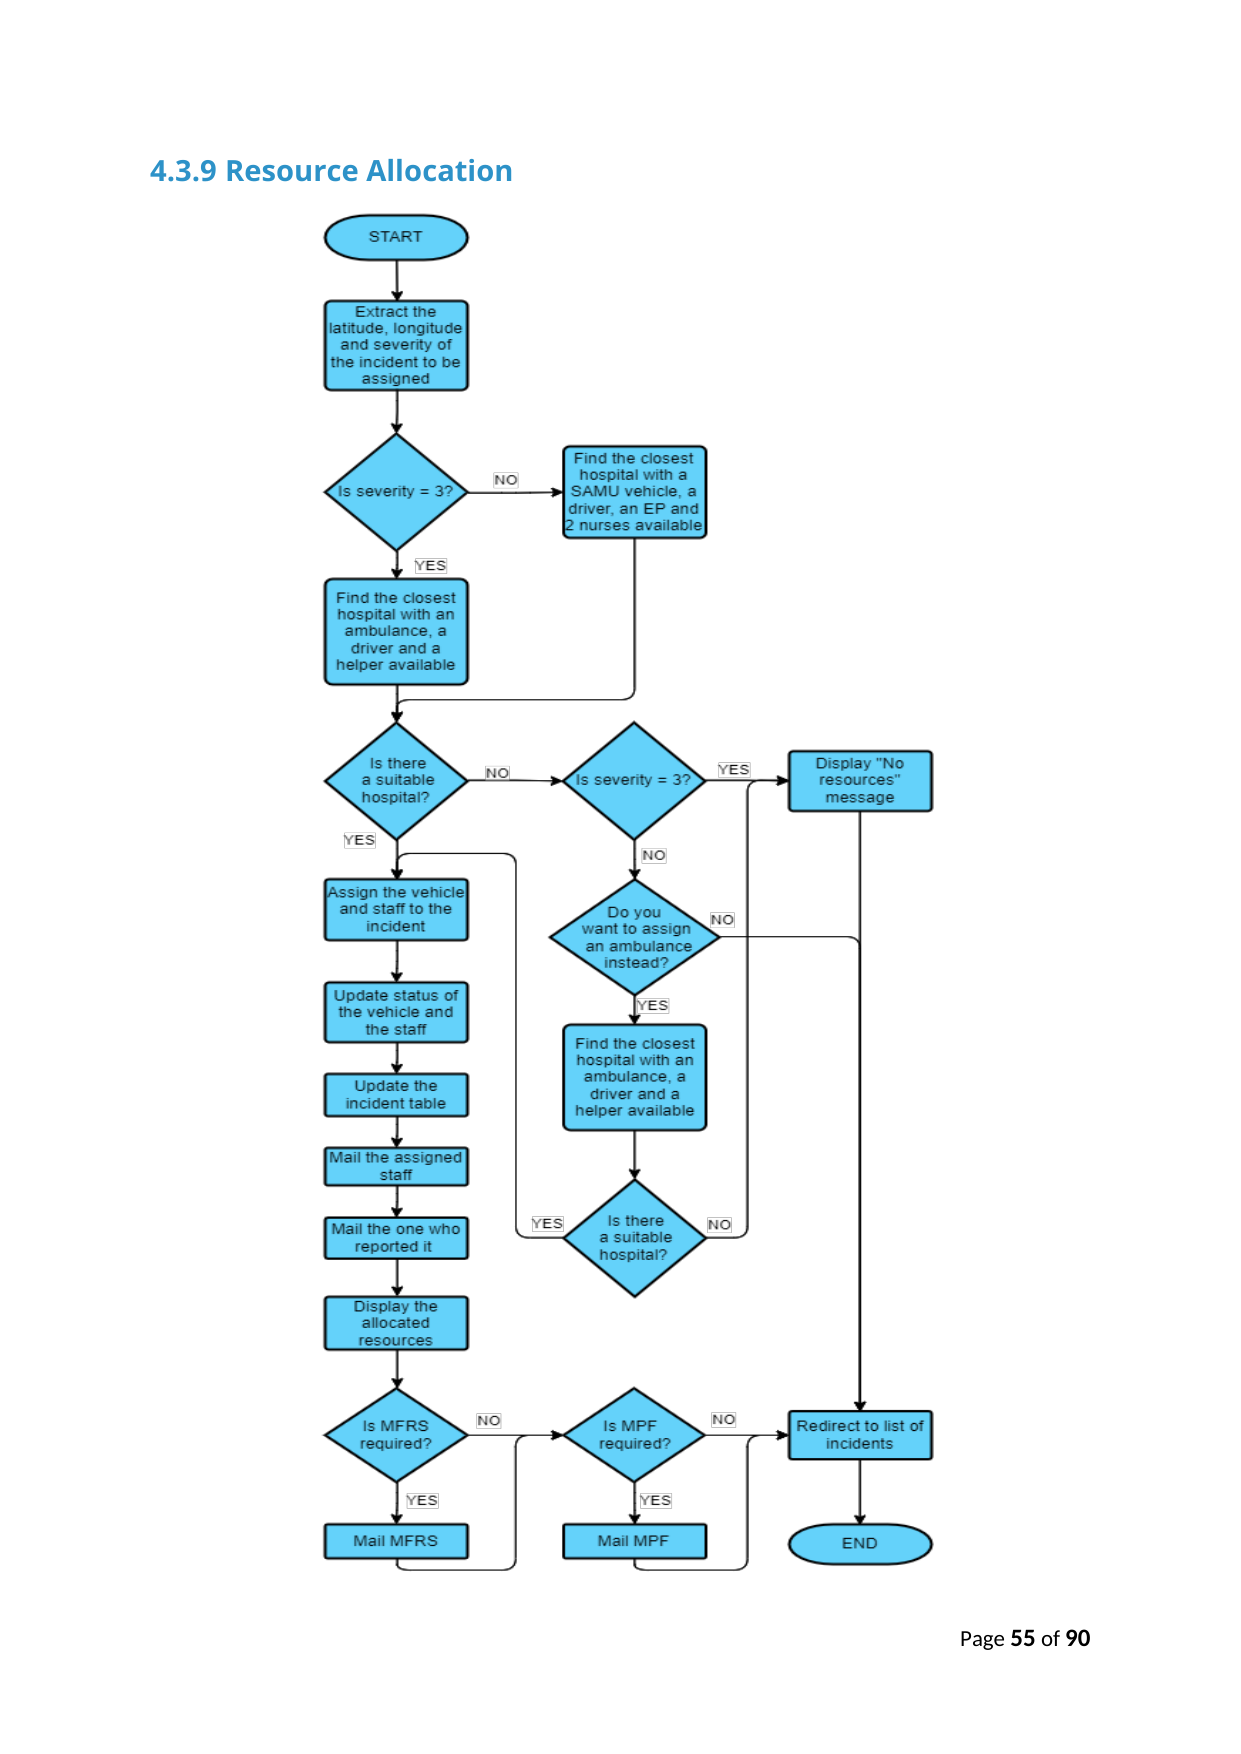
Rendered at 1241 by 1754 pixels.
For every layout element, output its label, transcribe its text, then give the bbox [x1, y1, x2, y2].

subtitle Resource Allocation [150, 150, 1090, 190]
picture [297, 209, 944, 1583]
